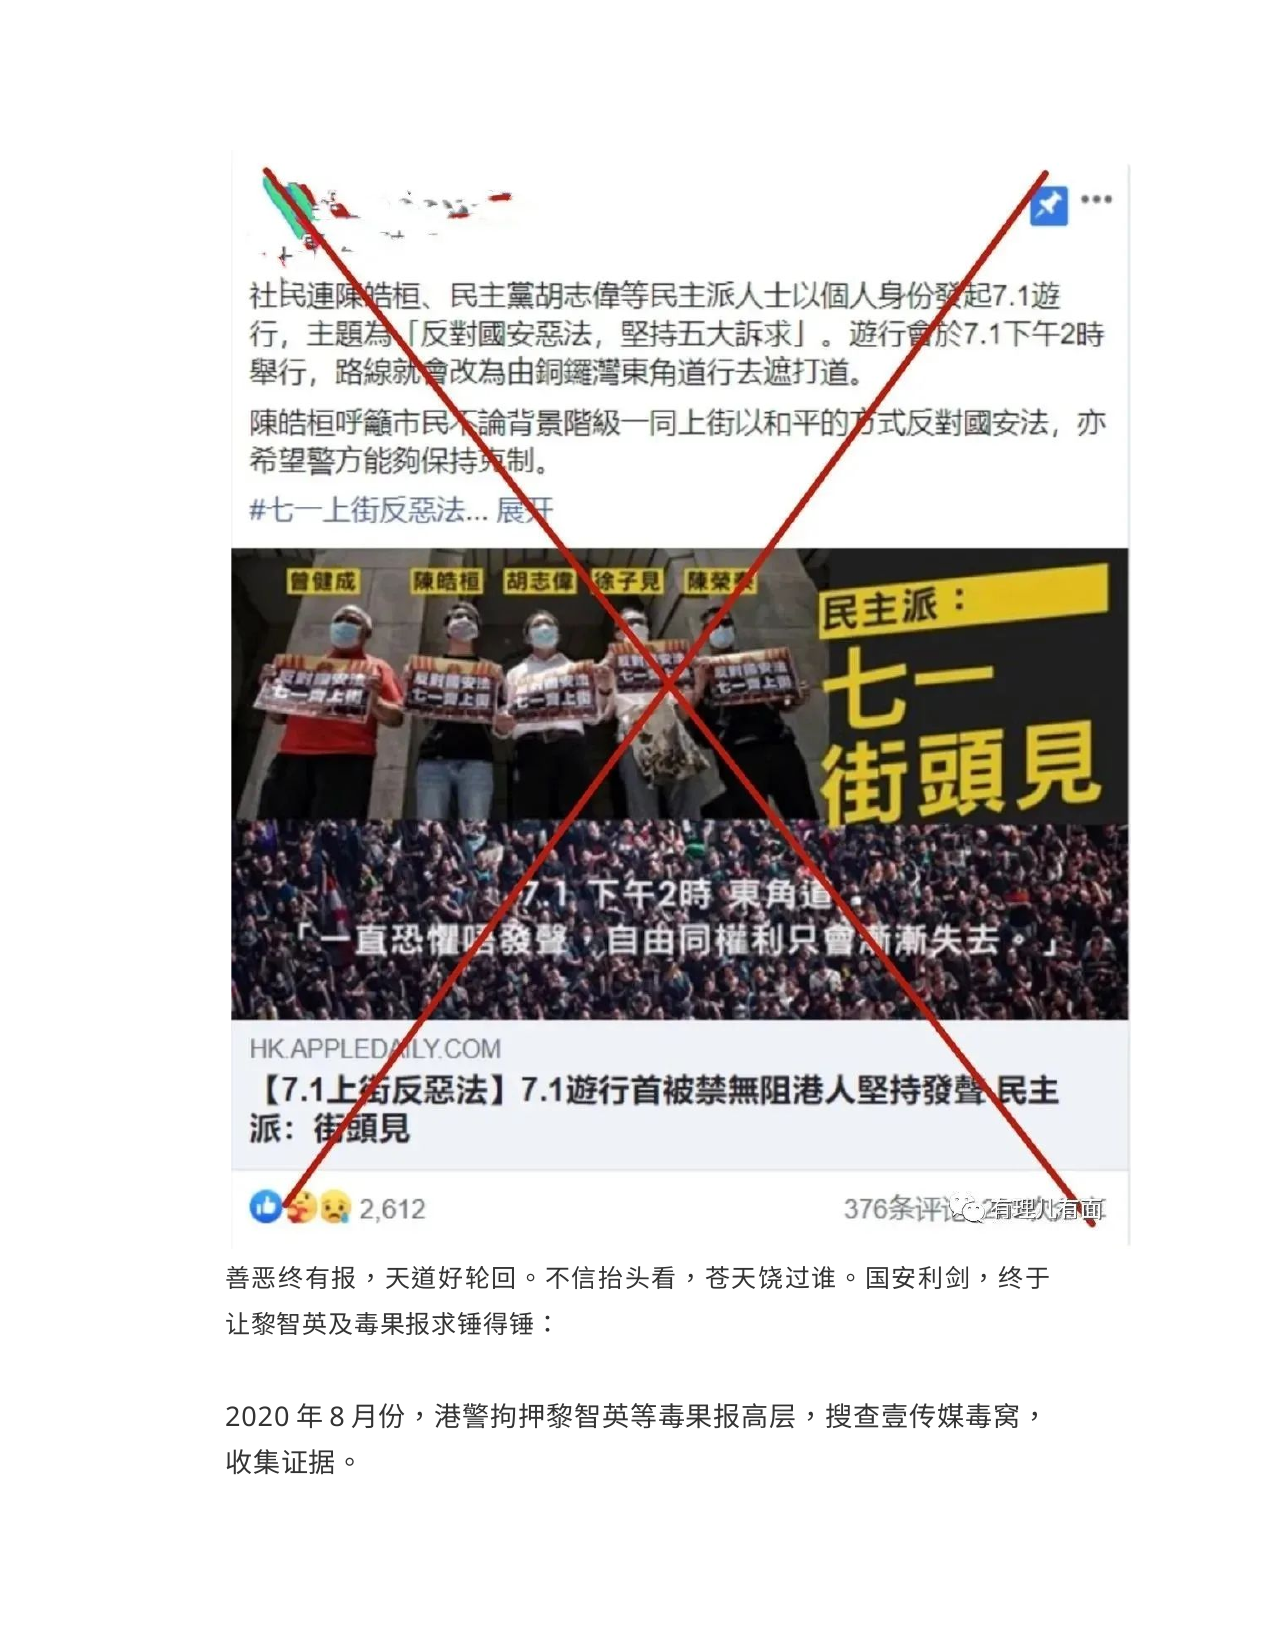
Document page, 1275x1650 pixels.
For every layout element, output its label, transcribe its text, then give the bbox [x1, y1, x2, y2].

picture [231, 150, 1132, 1249]
text 善恶终有报，天道好轮回。不信抬头看，苍天饶过谁。国安利剑，终于让黎智英及毒果报求锤得锤： [225, 1248, 1050, 1341]
text 2020年8月份，港警拘押黎智英等毒果报高层，搜查壹传媒毒窝，收集证据。 [225, 1388, 1050, 1481]
